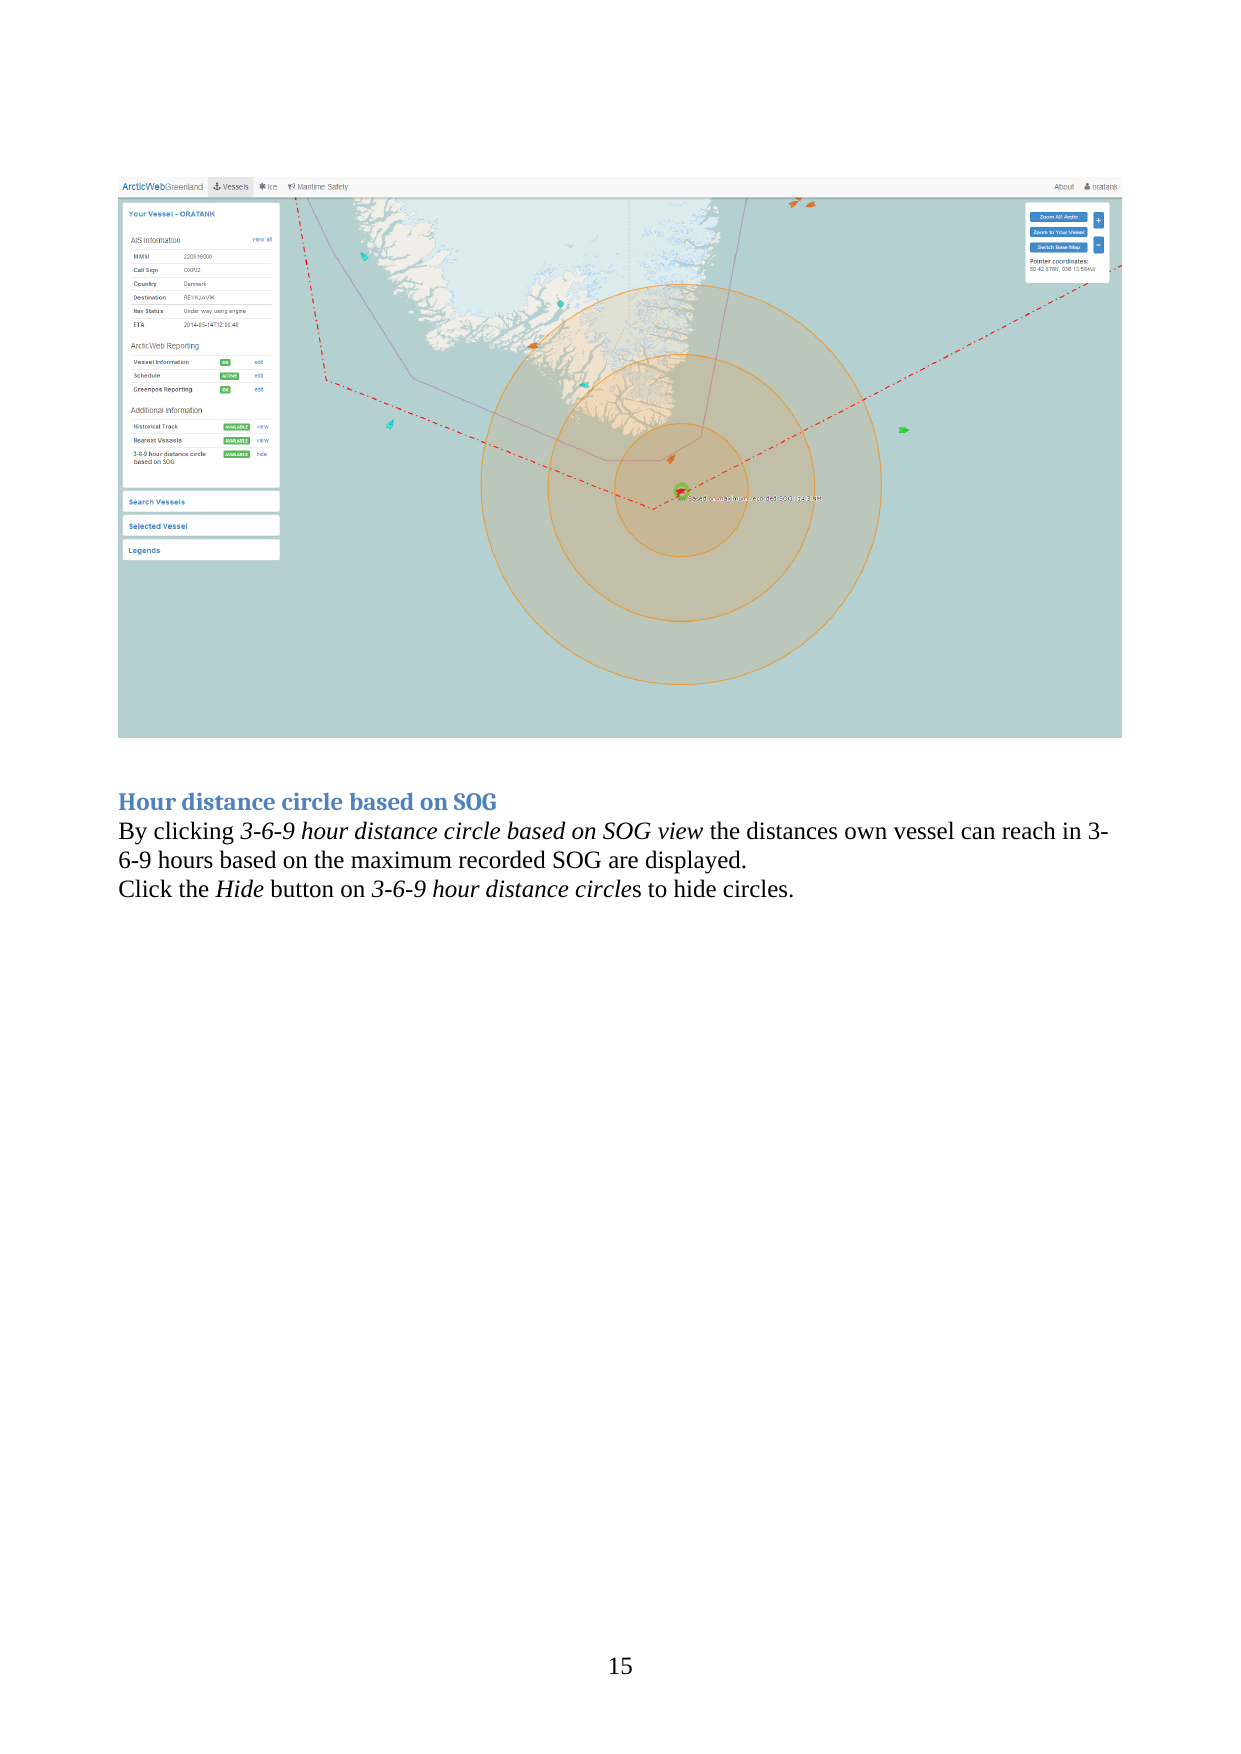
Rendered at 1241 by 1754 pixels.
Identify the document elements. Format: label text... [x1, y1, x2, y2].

picture [118, 177, 1123, 738]
text Click the Hide button on 3-6-9 hour distance circles to hide circles. [118, 874, 1122, 902]
text By clicking 3-6-9 hour distance circle based on SOG view the distances own vessel can reach in 3-6-9 hours based on the maximum recorded SOG are displayed. [118, 816, 1122, 874]
subtitle Hour distance circle based on SOG [118, 787, 1122, 816]
